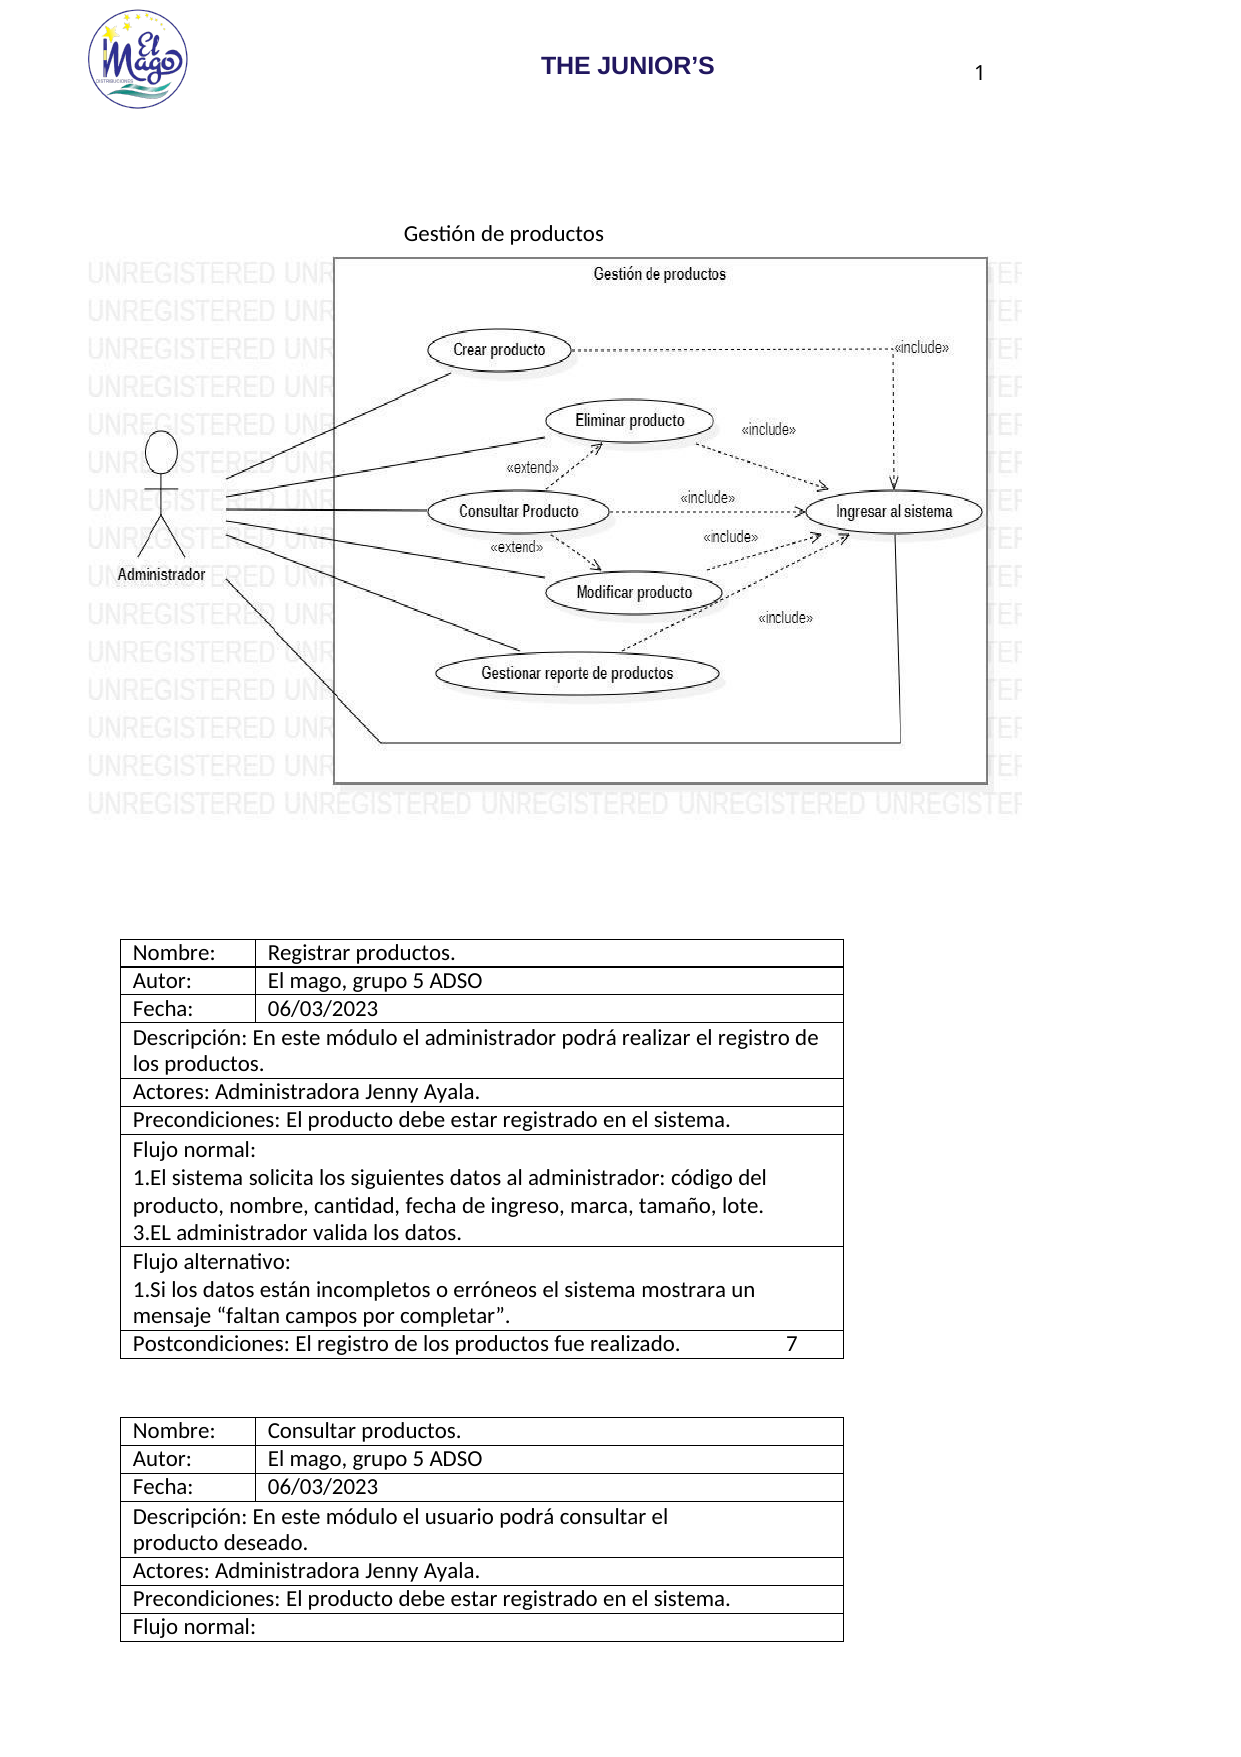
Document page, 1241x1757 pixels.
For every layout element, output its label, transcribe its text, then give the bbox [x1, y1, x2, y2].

table_cell Actores: Administradora Jenny Ayala. [121, 1558, 843, 1585]
table_header Registrar productos. [256, 940, 843, 966]
table_cell El mago, grupo 5 ADSO [256, 968, 843, 994]
table_cell Actores: Administradora Jenny Ayala. [121, 1079, 843, 1106]
picture [73, 4, 202, 110]
table_cell Precondiciones: El producto debe estar registrado en el sistema. [121, 1107, 843, 1134]
text Gestión de productos [87, 219, 1234, 247]
table_header Nombre: [121, 1418, 255, 1445]
table_cell Flujo alternativo: 1.Si los datos están incompletos o erróneos el sistema mostrara un mensaje “faltan campos por completar”. [121, 1247, 843, 1330]
table_cell Fecha: [121, 995, 255, 1022]
table_cell Precondiciones: El producto debe estar registrado en el sistema. [121, 1586, 843, 1613]
table_cell Autor: [121, 1446, 255, 1473]
table_cell El mago, grupo 5 ADSO [256, 1446, 843, 1473]
table_cell 06/03/2023 [256, 1474, 843, 1501]
table_header Nombre: [121, 940, 255, 966]
table_header Consultar productos. [256, 1418, 843, 1445]
table_cell Flujo normal: 1.El sistema solicita los siguientes datos al administrador: código del producto, nombre, cantidad, fecha de ingreso, marca, tamaño, lote. 3.EL administrador valida los datos. [121, 1135, 843, 1246]
table_cell Descripción: En este módulo el usuario podrá consultar el producto deseado. [121, 1502, 843, 1557]
table_cell Descripción: En este módulo el administrador podrá realizar el registro de los productos. [121, 1023, 843, 1078]
picture [87, 256, 1022, 819]
table_cell Autor: [121, 968, 255, 994]
table_cell 06/03/2023 [256, 995, 843, 1022]
table_cell Postcondiciones: El registro de los productos fue realizado. 7 [121, 1331, 843, 1357]
table_cell Flujo normal: [121, 1614, 843, 1641]
table_cell Fecha: [121, 1474, 255, 1501]
